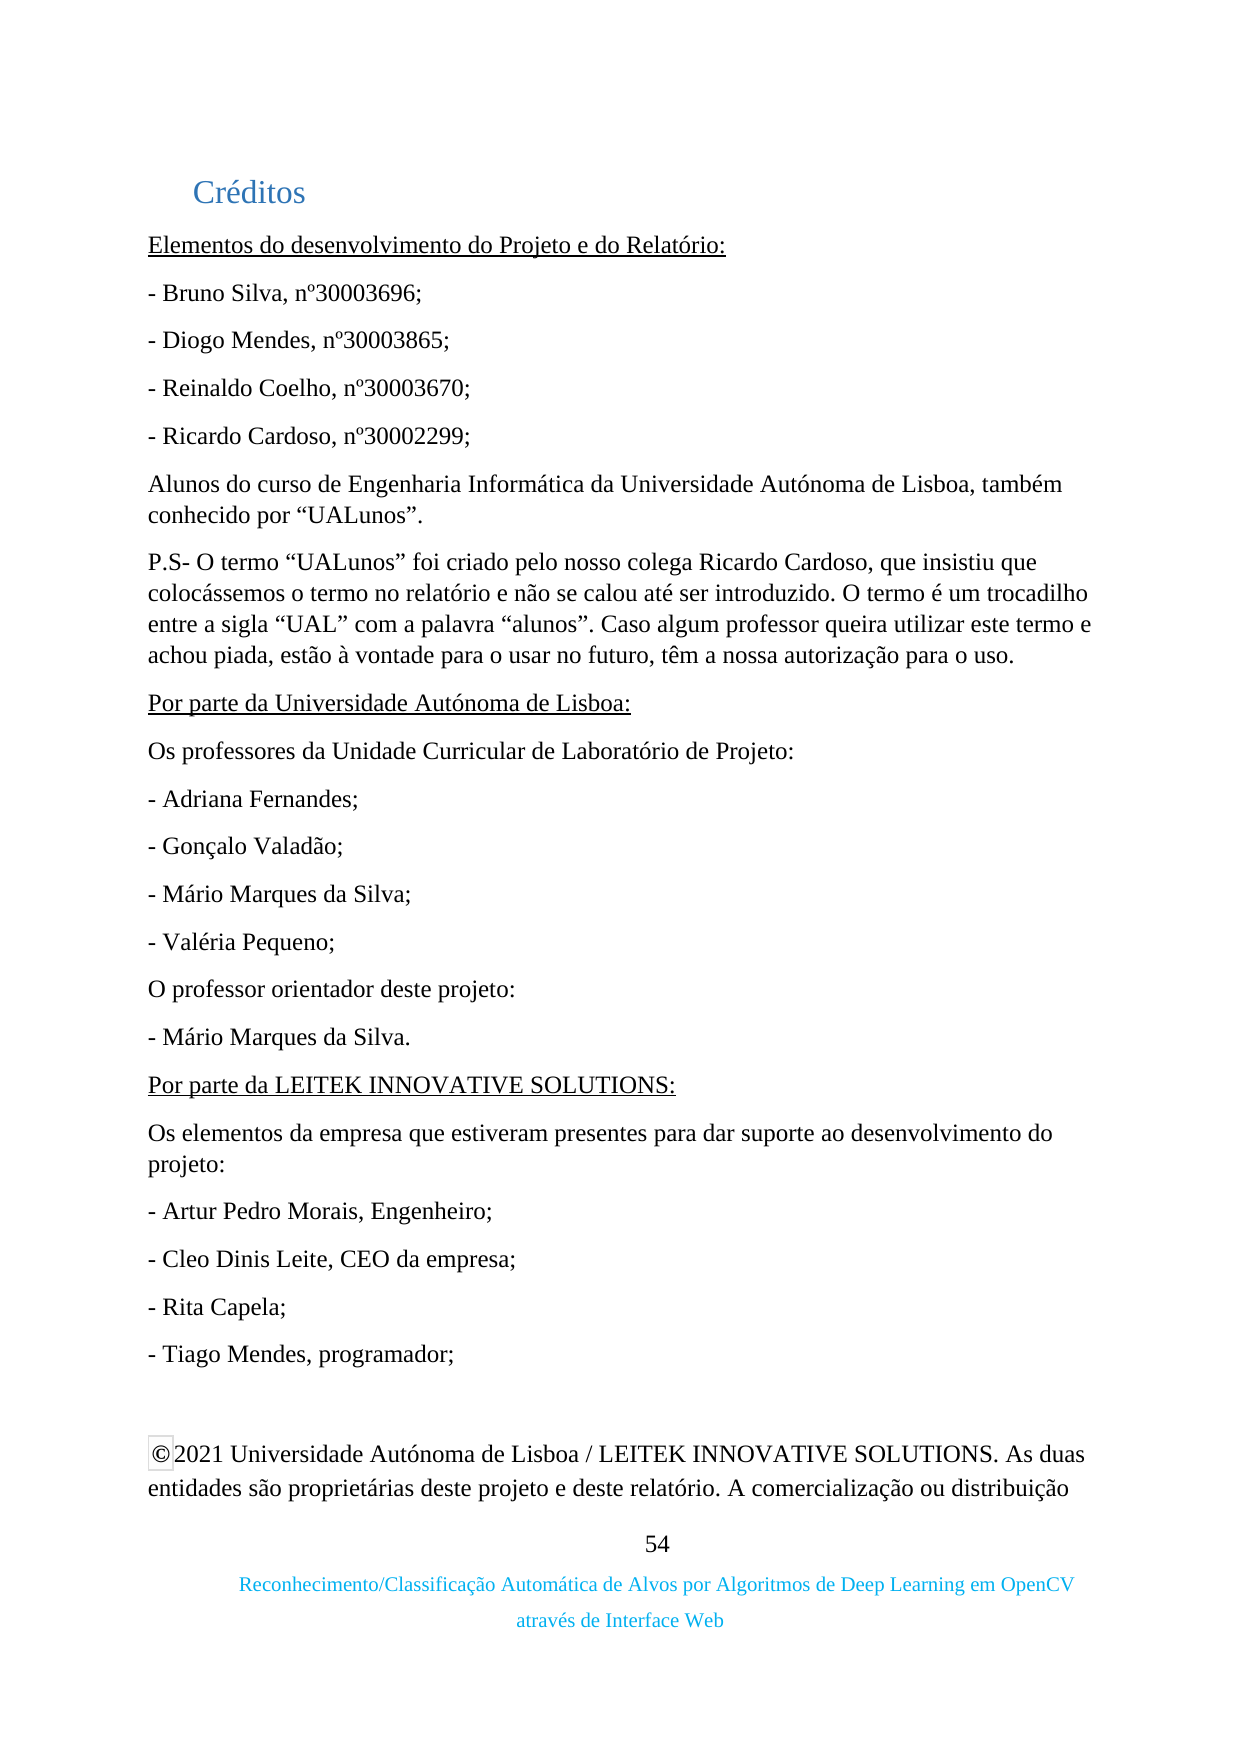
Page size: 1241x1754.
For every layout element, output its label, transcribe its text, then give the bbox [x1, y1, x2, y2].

picture [378, 1577, 384, 1591]
picture [717, 1580, 724, 1589]
text - Rita Capela; [148, 1292, 1092, 1321]
text - Ricardo Cardoso, nº30002299; [148, 421, 1092, 450]
text Alunos do curso de Engenharia Informática da Universidade Autónoma de Lisboa, também conhecido por “UALunos”. [148, 469, 1092, 528]
picture [281, 1581, 288, 1589]
text P.S- O termo “UALunos” foi criado pelo nosso colega Ricardo Cardoso, que insistiu que colocássemos o termo no relatório e não se calou até ser introduzido. O termo é um trocadilho entre a sigla “UAL” com a palavra “alunos”. Caso algum professor queira utilizar este termo e achou piada, estão à vontade para o usar no futuro, têm a nossa autorização para o uso. [148, 547, 1092, 669]
picture [629, 1580, 636, 1589]
text Por parte da Universidade Autónoma de Lisboa: [148, 688, 1092, 717]
subtitle Créditos [193, 173, 1092, 211]
text Os professores da Unidade Curricular de Laboratório de Projeto: [148, 736, 1092, 765]
text Por parte da LEITEK INNOVATIVE SOLUTIONS: [148, 1070, 1092, 1099]
text - Cleo Dinis Leite, CEO da empresa; [148, 1244, 1092, 1273]
text - Valéria Pequeno; [148, 927, 1092, 956]
text - Gonçalo Valadão; [148, 831, 1092, 860]
text Os elementos da empresa que estiveram presentes para dar suporte ao desenvolvimento do projeto: [148, 1118, 1092, 1177]
text - Artur Pedro Morais, Engenheiro; [148, 1196, 1092, 1225]
text Elementos do desenvolvimento do Projeto e do Relatório: [148, 230, 1092, 259]
text O professor orientador deste projeto: [148, 974, 1092, 1003]
text - Diogo Mendes, nº30003865; [148, 326, 1092, 354]
picture [502, 1580, 509, 1589]
text - Bruno Silva, nº30003696; [148, 278, 1092, 307]
text - Tiago Mendes, programador; [148, 1339, 1092, 1368]
text - Adriana Fernandes; [148, 784, 1092, 812]
text - Reinaldo Coelho, nº30003670; [148, 373, 1092, 402]
picture [1035, 1581, 1042, 1589]
text - Mário Marques da Silva; [148, 879, 1092, 908]
text - Mário Marques da Silva. [148, 1022, 1092, 1051]
